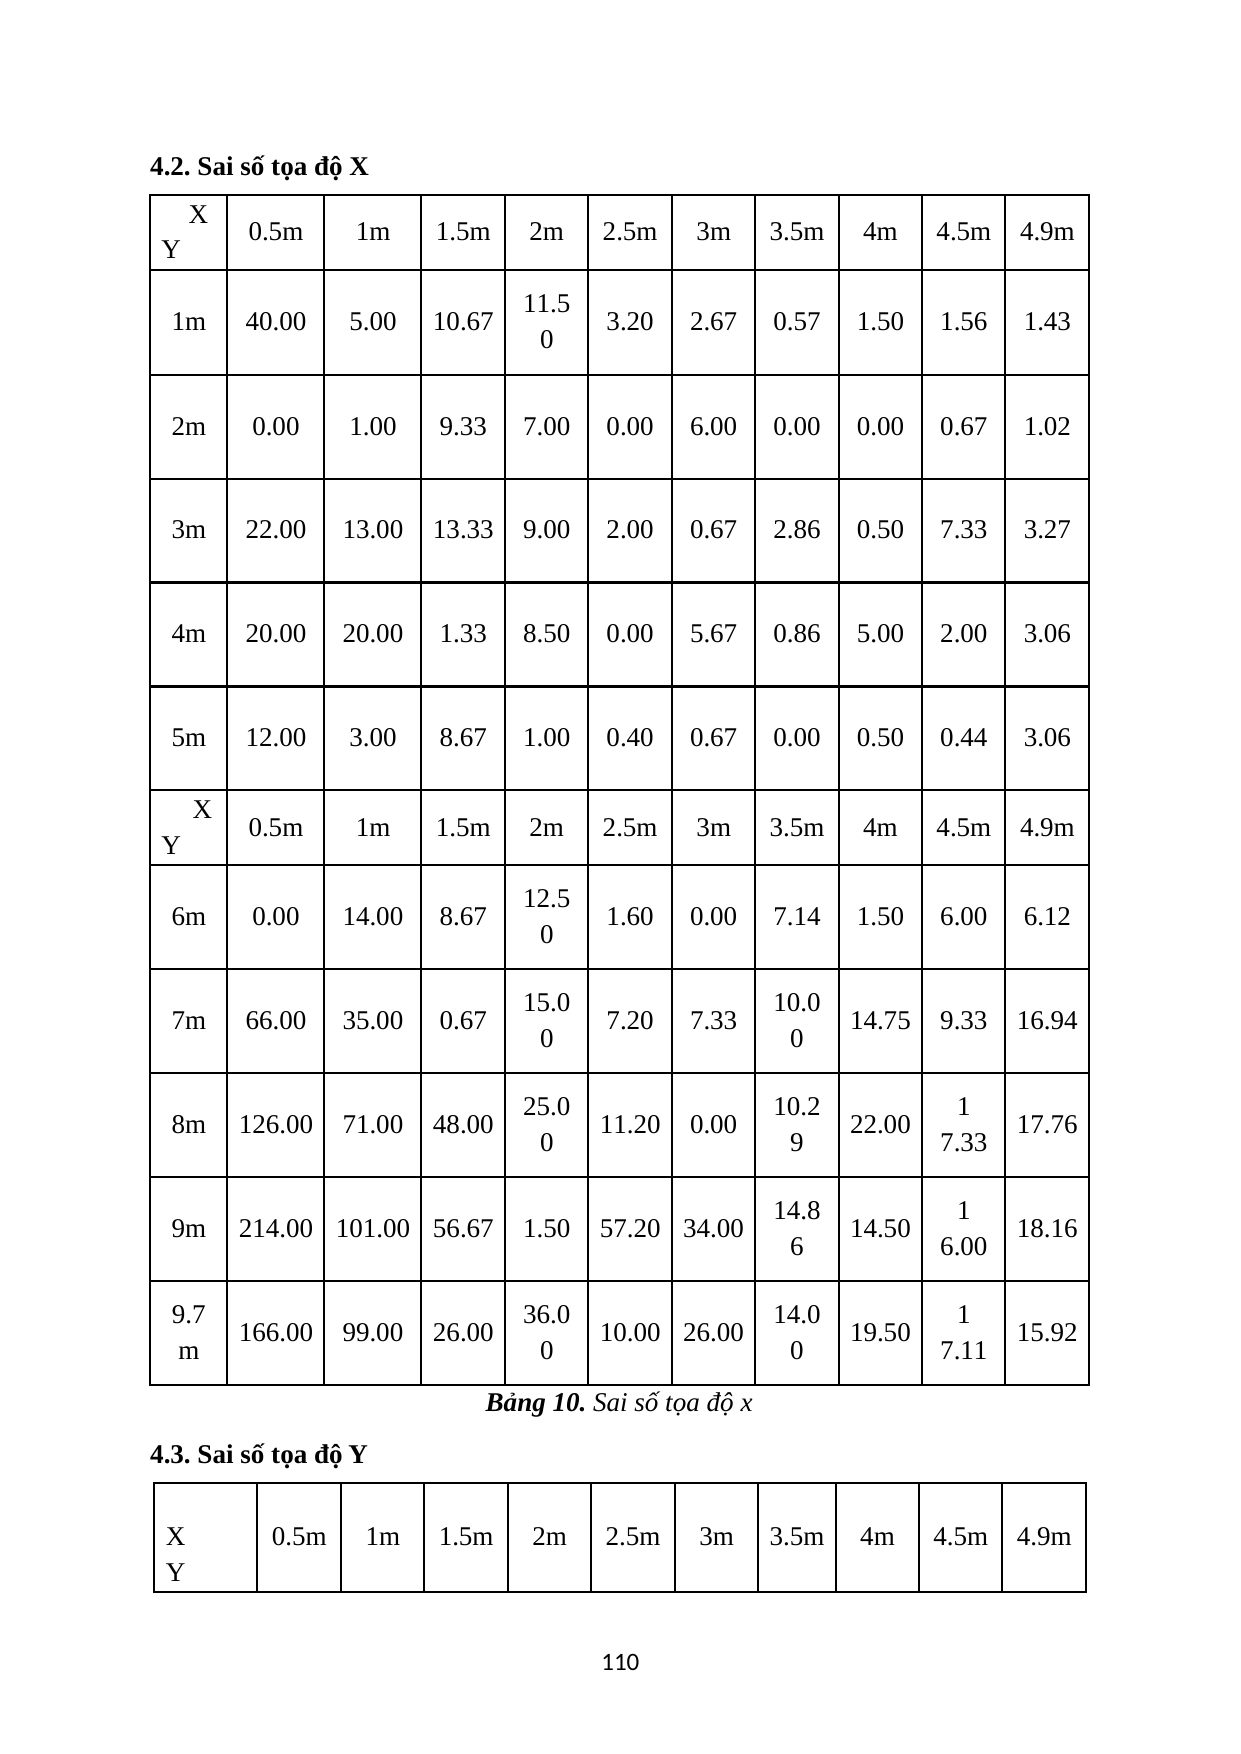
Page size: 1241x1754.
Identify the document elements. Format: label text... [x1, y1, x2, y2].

text Bảng 10. Sai số tọa độ x [150, 1386, 1090, 1417]
table_cell 7m [151, 970, 226, 1072]
table_cell 0.57 [756, 271, 838, 373]
table_cell 1.5m [422, 791, 504, 864]
table_cell 17.11 [923, 1282, 1004, 1384]
table_cell 16.94 [1006, 970, 1088, 1072]
table_cell 4.9m [1006, 791, 1088, 864]
table_cell 25.00 [506, 1074, 587, 1176]
table_cell 5.67 [673, 584, 754, 685]
table_cell 12.50 [506, 866, 587, 968]
table_cell 11.20 [589, 1074, 671, 1176]
table_cell X Y [151, 791, 226, 864]
table_cell 2m [151, 376, 226, 477]
table_cell 16.00 [923, 1178, 1004, 1280]
table_cell 0.50 [840, 688, 921, 789]
table_cell 3m [673, 791, 754, 864]
table_cell 1.50 [840, 271, 921, 373]
table_cell 2.00 [589, 480, 671, 581]
table_cell 5m [151, 688, 226, 789]
table_cell 14.86 [756, 1178, 838, 1280]
table_cell 0.67 [673, 480, 754, 581]
table_cell 3m [151, 480, 226, 581]
table_cell 18.16 [1006, 1178, 1088, 1280]
table_header 3m [673, 196, 754, 269]
table_cell 1m [325, 791, 420, 864]
table_cell 9m [151, 1178, 226, 1280]
table_cell 5.00 [840, 584, 921, 685]
table_cell 1m [151, 271, 226, 373]
subtitle 4.2. Sai số tọa độ X [150, 150, 1090, 181]
table_cell 9.33 [422, 376, 504, 477]
table_cell 22.00 [228, 480, 323, 581]
table_cell 8.50 [506, 584, 587, 685]
table_cell 14.00 [756, 1282, 838, 1384]
table_cell 5.00 [325, 271, 420, 373]
table_cell 0.44 [923, 688, 1004, 789]
table_header 4.9m [1003, 1484, 1085, 1591]
table_cell 4m [840, 791, 921, 864]
table_cell 17.76 [1006, 1074, 1088, 1176]
table_cell 0.67 [422, 970, 504, 1072]
table_cell 10.29 [756, 1074, 838, 1176]
table_header 1.5m [422, 196, 504, 269]
table_cell 6.00 [673, 376, 754, 477]
table_cell 36.00 [506, 1282, 587, 1384]
table_cell 10.00 [589, 1282, 671, 1384]
table_cell 66.00 [228, 970, 323, 1072]
table_cell 1.56 [923, 271, 1004, 373]
table_cell 1.00 [506, 688, 587, 789]
table_cell 7.33 [923, 480, 1004, 581]
table_cell 6.12 [1006, 866, 1088, 968]
table_header 2m [506, 196, 587, 269]
table_cell 11.50 [506, 271, 587, 373]
table_cell 0.67 [923, 376, 1004, 477]
table_cell 8.67 [422, 688, 504, 789]
table_cell 14.50 [840, 1178, 921, 1280]
table_cell 0.67 [673, 688, 754, 789]
table_cell 71.00 [325, 1074, 420, 1176]
table_cell 101.00 [325, 1178, 420, 1280]
table_cell 10.67 [422, 271, 504, 373]
table_cell 56.67 [422, 1178, 504, 1280]
table_cell 3.20 [589, 271, 671, 373]
table_cell 3.00 [325, 688, 420, 789]
table_cell 0.00 [589, 376, 671, 477]
table_cell 0.00 [228, 866, 323, 968]
table_cell 57.20 [589, 1178, 671, 1280]
table_cell 34.00 [673, 1178, 754, 1280]
table_cell 7.00 [506, 376, 587, 477]
table_header 4m [837, 1484, 918, 1591]
subtitle 4.3. Sai số tọa độ Y [150, 1438, 1090, 1469]
table_cell 0.5m [228, 791, 323, 864]
table_cell 2.5m [589, 791, 671, 864]
table_cell 1.43 [1006, 271, 1088, 373]
table_cell 7.33 [673, 970, 754, 1072]
table_cell 3.27 [1006, 480, 1088, 581]
table_cell 4m [151, 584, 226, 685]
table_cell 0.00 [228, 376, 323, 477]
table_cell 0.00 [756, 688, 838, 789]
table_cell 48.00 [422, 1074, 504, 1176]
table_header 4m [840, 196, 921, 269]
table_cell 9.00 [506, 480, 587, 581]
table_cell 7.14 [756, 866, 838, 968]
table_cell 15.00 [506, 970, 587, 1072]
table_cell 22.00 [840, 1074, 921, 1176]
table_header 0.5m [258, 1484, 340, 1591]
table_cell 14.75 [840, 970, 921, 1072]
table_cell 2.00 [923, 584, 1004, 685]
table_header 2m [509, 1484, 590, 1591]
table_cell 3.06 [1006, 688, 1088, 789]
table_cell 0.00 [756, 376, 838, 477]
table_cell 14.00 [325, 866, 420, 968]
table_cell 1.33 [422, 584, 504, 685]
table_cell 19.50 [840, 1282, 921, 1384]
table_header 0.5m [228, 196, 323, 269]
table_cell 17.33 [923, 1074, 1004, 1176]
table_cell 99.00 [325, 1282, 420, 1384]
table_header 4.9m [1006, 196, 1088, 269]
table_header X Y [151, 196, 226, 269]
table_cell 2.86 [756, 480, 838, 581]
table_header 1m [342, 1484, 423, 1591]
table_cell 13.33 [422, 480, 504, 581]
table_cell 3.5m [756, 791, 838, 864]
table_cell 214.00 [228, 1178, 323, 1280]
table_cell 126.00 [228, 1074, 323, 1176]
table_cell 0.50 [840, 480, 921, 581]
table_cell 0.40 [589, 688, 671, 789]
table_cell 20.00 [325, 584, 420, 685]
table_cell 6m [151, 866, 226, 968]
table_cell 40.00 [228, 271, 323, 373]
table_cell 1.50 [506, 1178, 587, 1280]
table_cell 2.67 [673, 271, 754, 373]
table_cell 35.00 [325, 970, 420, 1072]
table_cell 4.5m [923, 791, 1004, 864]
table_cell 13.00 [325, 480, 420, 581]
table_header 4.5m [923, 196, 1004, 269]
table_header 1m [325, 196, 420, 269]
table_cell 3.06 [1006, 584, 1088, 685]
table_cell 0.00 [673, 866, 754, 968]
table_cell 26.00 [673, 1282, 754, 1384]
table_cell 7.20 [589, 970, 671, 1072]
table_cell 1.00 [325, 376, 420, 477]
table_cell 0.00 [589, 584, 671, 685]
table_cell 166.00 [228, 1282, 323, 1384]
table_header 3.5m [756, 196, 838, 269]
table_cell 12.00 [228, 688, 323, 789]
table_cell 1.60 [589, 866, 671, 968]
table_cell 1.50 [840, 866, 921, 968]
table_cell 9.33 [923, 970, 1004, 1072]
table_cell 1.02 [1006, 376, 1088, 477]
table_header 2.5m [589, 196, 671, 269]
table_header 3m [676, 1484, 757, 1591]
table_cell 26.00 [422, 1282, 504, 1384]
table_cell 0.00 [673, 1074, 754, 1176]
table_cell 0.00 [840, 376, 921, 477]
table_cell 8.67 [422, 866, 504, 968]
table_cell 0.86 [756, 584, 838, 685]
table_header 3.5m [759, 1484, 835, 1591]
table_cell 9.7m [151, 1282, 226, 1384]
table_cell 2m [506, 791, 587, 864]
table_cell 10.00 [756, 970, 838, 1072]
table_header 2.5m [592, 1484, 674, 1591]
table_cell 15.92 [1006, 1282, 1088, 1384]
table_cell 20.00 [228, 584, 323, 685]
table_header 1.5m [425, 1484, 507, 1591]
table_header 4.5m [920, 1484, 1001, 1591]
table_cell 6.00 [923, 866, 1004, 968]
table_cell 8m [151, 1074, 226, 1176]
table_header X Y [155, 1484, 256, 1591]
